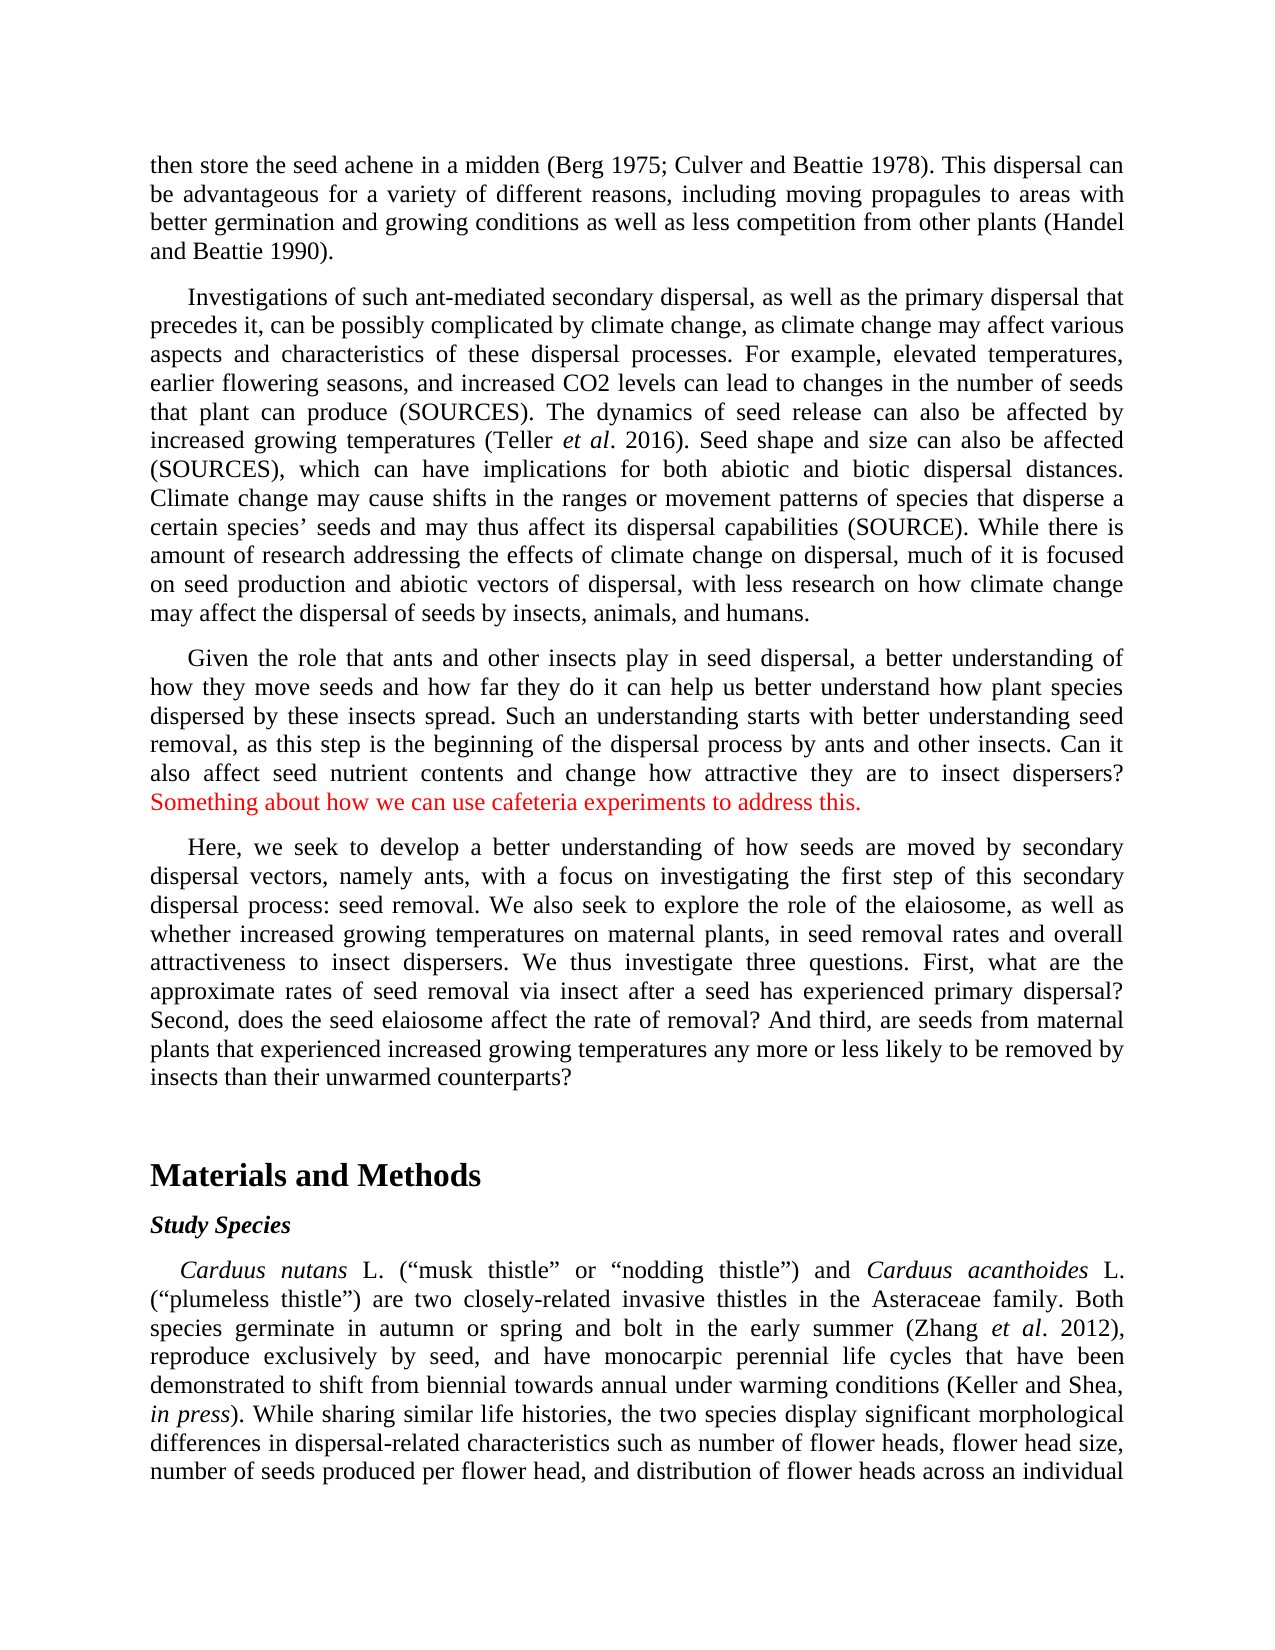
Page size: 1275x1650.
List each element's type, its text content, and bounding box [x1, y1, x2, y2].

text Study Species [150, 1210, 1125, 1238]
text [150, 1255, 1125, 1485]
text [150, 150, 1125, 265]
text Investigations of such ant-mediated secondary dispersal, as well as the primary dispersal that precedes it, can be possibly complicated by climate change, as climate change may affect various aspects and characteristics of these dispersal processes. For example, elevated temperatures, earlier flowering seasons, and increased CO2 levels can lead to changes in the number of seeds that plant can produce (SOURCES). The dynamics of seed release can also be affected by increased growing temperatures (Teller et al. 2016). Seed shape and size can also be affected (SOURCES), which can have implications for both abiotic and biotic dispersal distances. Climate change may cause shifts in the ranges or movement patterns of species that disperse a certain species’ seeds and may thus affect its dispersal capabilities (SOURCE). While there is amount of research addressing the effects of climate change on dispersal, much of it is focused on seed production and abiotic vectors of dispersal, with less research on how climate change may affect the dispersal of seeds by insects, animals, and humans. [150, 282, 1125, 627]
text Materials and Methods [150, 1155, 1125, 1193]
text Given the role that ants and other insects play in seed dispersal, a better understanding of how they move seeds and how far they do it can help us better understand how plant species dispersed by these insects spread. Such an understanding starts with better understanding seed removal, as this step is the beginning of the dispersal process by ants and other insects. Can it also affect seed nutrient contents and change how attractive they are to insect dispersers? Something about how we can use cafeteria experiments to address this. [150, 643, 1125, 816]
text Here, we seek to develop a better understanding of how seeds are moved by secondary dispersal vectors, namely ants, with a focus on investigating the first step of this secondary dispersal process: seed removal. We also seek to explore the role of the elaiosome, as well as whether increased growing temperatures on maternal plants, in seed removal rates and overall attractiveness to insect dispersers. We thus investigate three questions. First, what are the approximate rates of seed removal via insect after a seed has experienced primary dispersal? Second, does the seed elaiosome affect the rate of removal? And third, are seeds from maternal plants that experienced increased growing temperatures any more or less likely to be removed by insects than their unwarmed counterparts? [150, 832, 1125, 1091]
